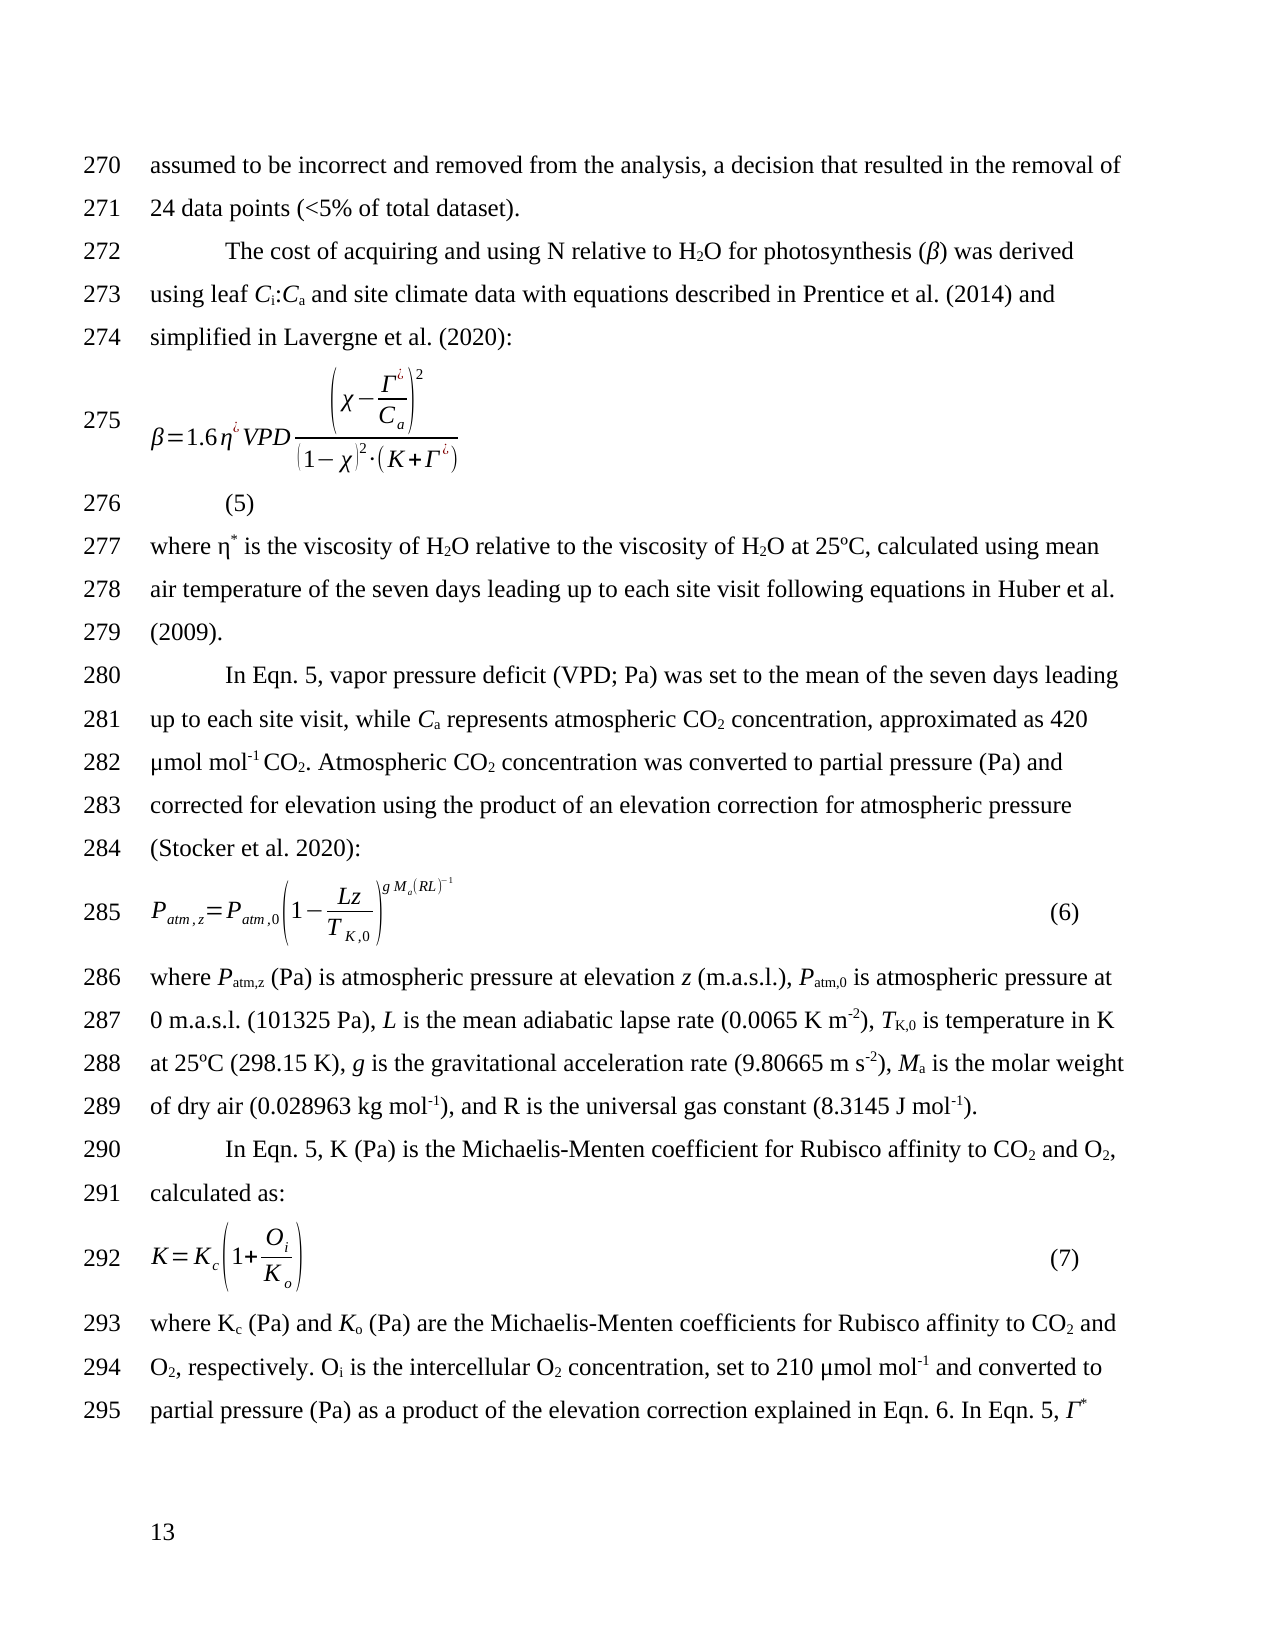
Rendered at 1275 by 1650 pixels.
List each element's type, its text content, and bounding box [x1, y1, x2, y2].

text (5) [150, 366, 1125, 517]
text (6) [150, 876, 1125, 948]
text where η* is the viscosity of H2O relative to the viscosity of H2O at 25ºC, calculated using mean air temperature of the seven days leading up to each site visit following equations in Huber et al. (2009). [150, 531, 1125, 646]
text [150, 150, 1125, 222]
text The cost of acquiring and using N relative to H2O for photosynthesis (β) was derived using leaf Ci:Ca and site climate data with equations described in Prentice et al. (2014) and simplified in Lavergne et al. (2020): [150, 236, 1125, 351]
text In Eqn. 5, vapor pressure deficit (VPD; Pa) was set to the mean of the seven days leading up to each site visit, while Ca represents atmospheric CO2 concentration, approximated as 420 μmol mol-1 CO2. Atmospheric CO2 concentration was converted to partial pressure (Pa) and corrected for elevation using the product of an elevation correction for atmospheric pressure (Stocker et al. 2020): [150, 661, 1125, 862]
text where Patm,z (Pa) is atmospheric pressure at elevation z (m.a.s.l.), Patm,0 is atmospheric pressure at 0 m.a.s.l. (101325 Pa), L is the mean adiabatic lapse rate (0.0065 K m-2), TK,0 is temperature in K at 25ºC (298.15 K), g is the gravitational acceleration rate (9.80665 m s-2), Ma is the molar weight of dry air (0.028963 kg mol-1), and R is the universal gas constant (8.3145 J mol-1). [150, 962, 1125, 1120]
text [150, 1308, 1125, 1423]
text In Eqn. 5, K (Pa) is the Michaelis-Menten coefficient for Rubisco affinity to CO2 and O2, calculated as: [150, 1134, 1125, 1206]
text (7) [150, 1221, 1125, 1294]
